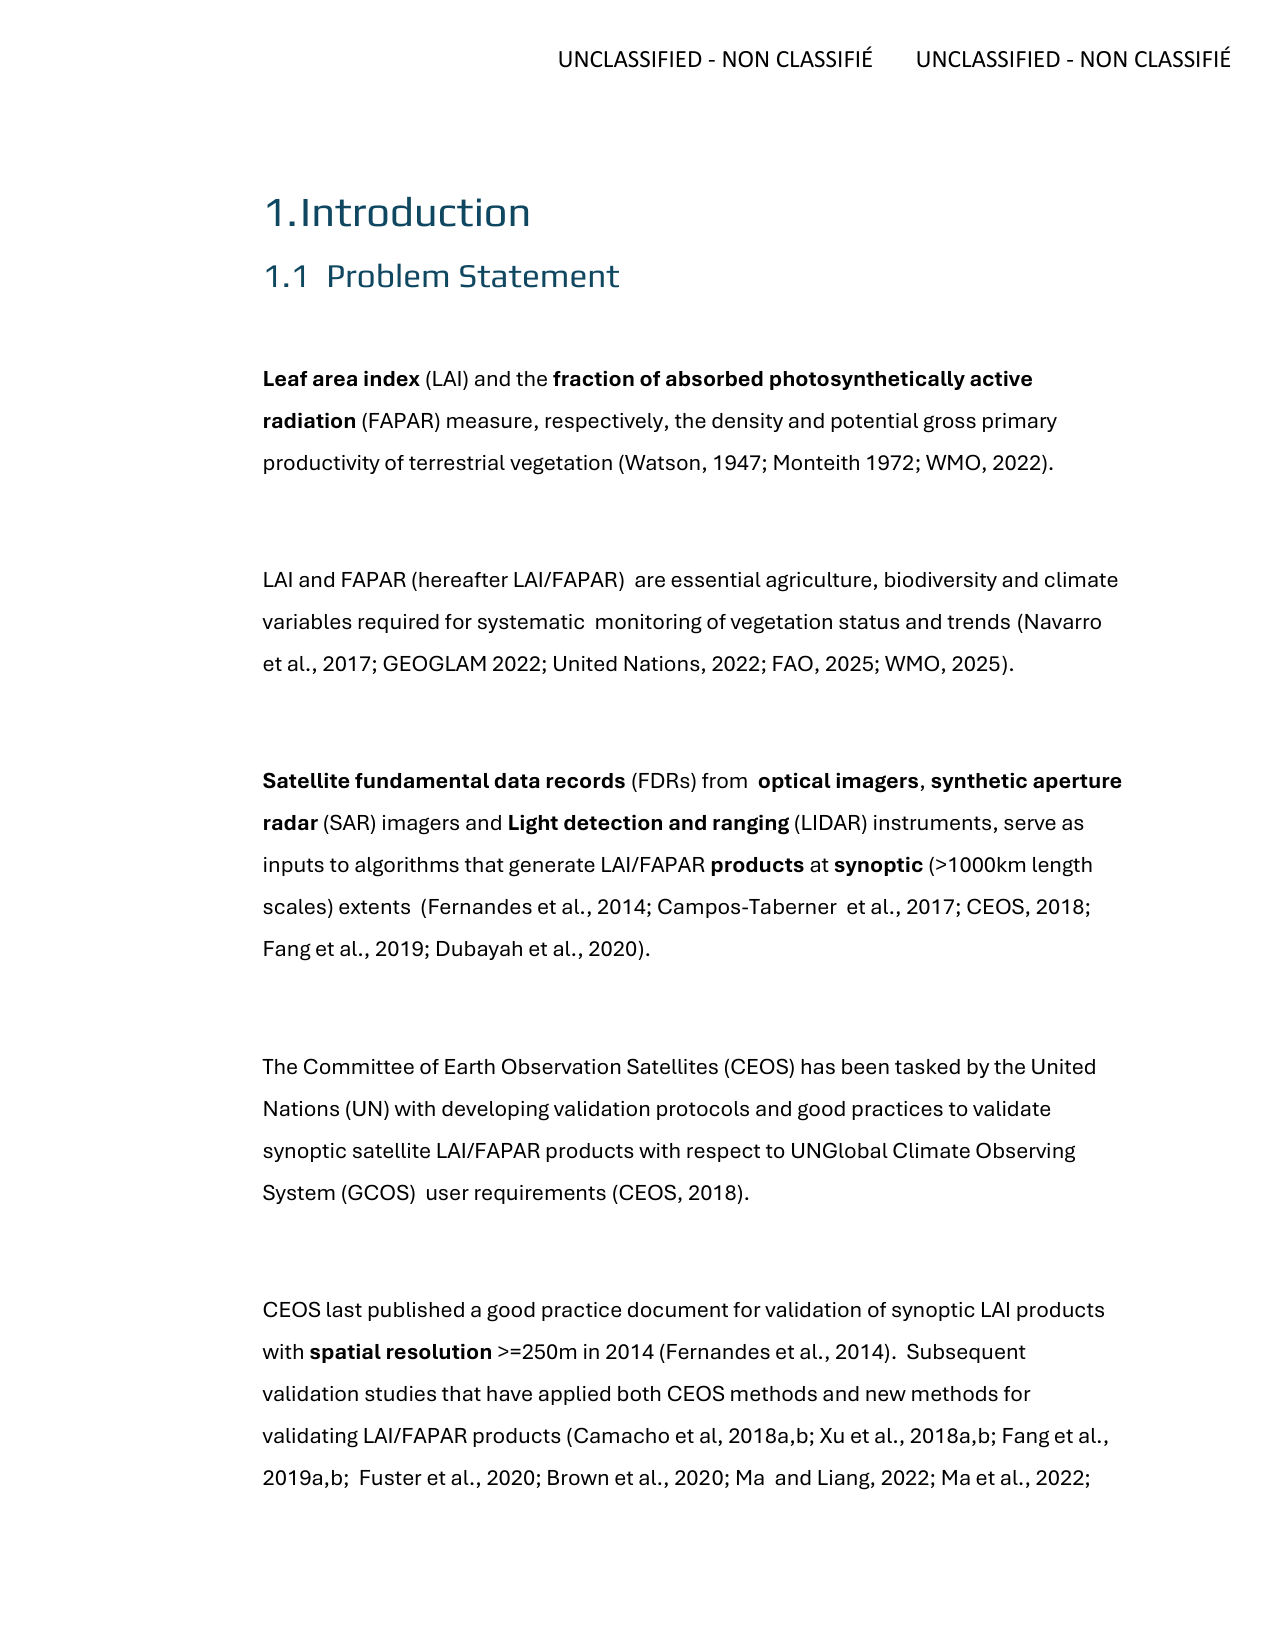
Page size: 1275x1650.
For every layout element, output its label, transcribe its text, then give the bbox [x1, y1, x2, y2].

text LAI and FAPAR (hereafter LAI/FAPAR) are essential agriculture, biodiversity and climate variables required for systematic monitoring of vegetation status and trends (Navarro et al., 2017; GEOGLAM 2022; United Nations, 2022; FAO, 2025; WMO, 2025). [262, 566, 1125, 678]
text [262, 1296, 1125, 1492]
text Satellite fundamental data records (FDRs) from optical imagers, synthetic aperture radar (SAR) imagers and Light detection and ranging (LIDAR) instruments, serve as inputs to algorithms that generate LAI/FAPAR products at synoptic (>1000km length scales) extents (Fernandes et al., 2014; Campos-Taberner et al., 2017; CEOS, 2018; Fang et al., 2019; Dubayah et al., 2020). [262, 767, 1125, 963]
text The Committee of Earth Observation Satellites (CEOS) has been tasked by the United Nations (UN) with developing validation protocols and good practices to validate synoptic satellite LAI/FAPAR products with respect to UNGlobal Climate Observing System (GCOS) user requirements (CEOS, 2018). [262, 1052, 1125, 1206]
text Leaf area index (LAI) and the fraction of absorbed photosynthetically active radiation (FAPAR) measure, respectively, the density and potential gross primary productivity of terrestrial vegetation (Watson, 1947; Monteith 1972; WMO, 2022). [262, 365, 1125, 477]
subtitle Introduction [262, 187, 1125, 236]
subtitle Problem Statement [262, 256, 1125, 295]
